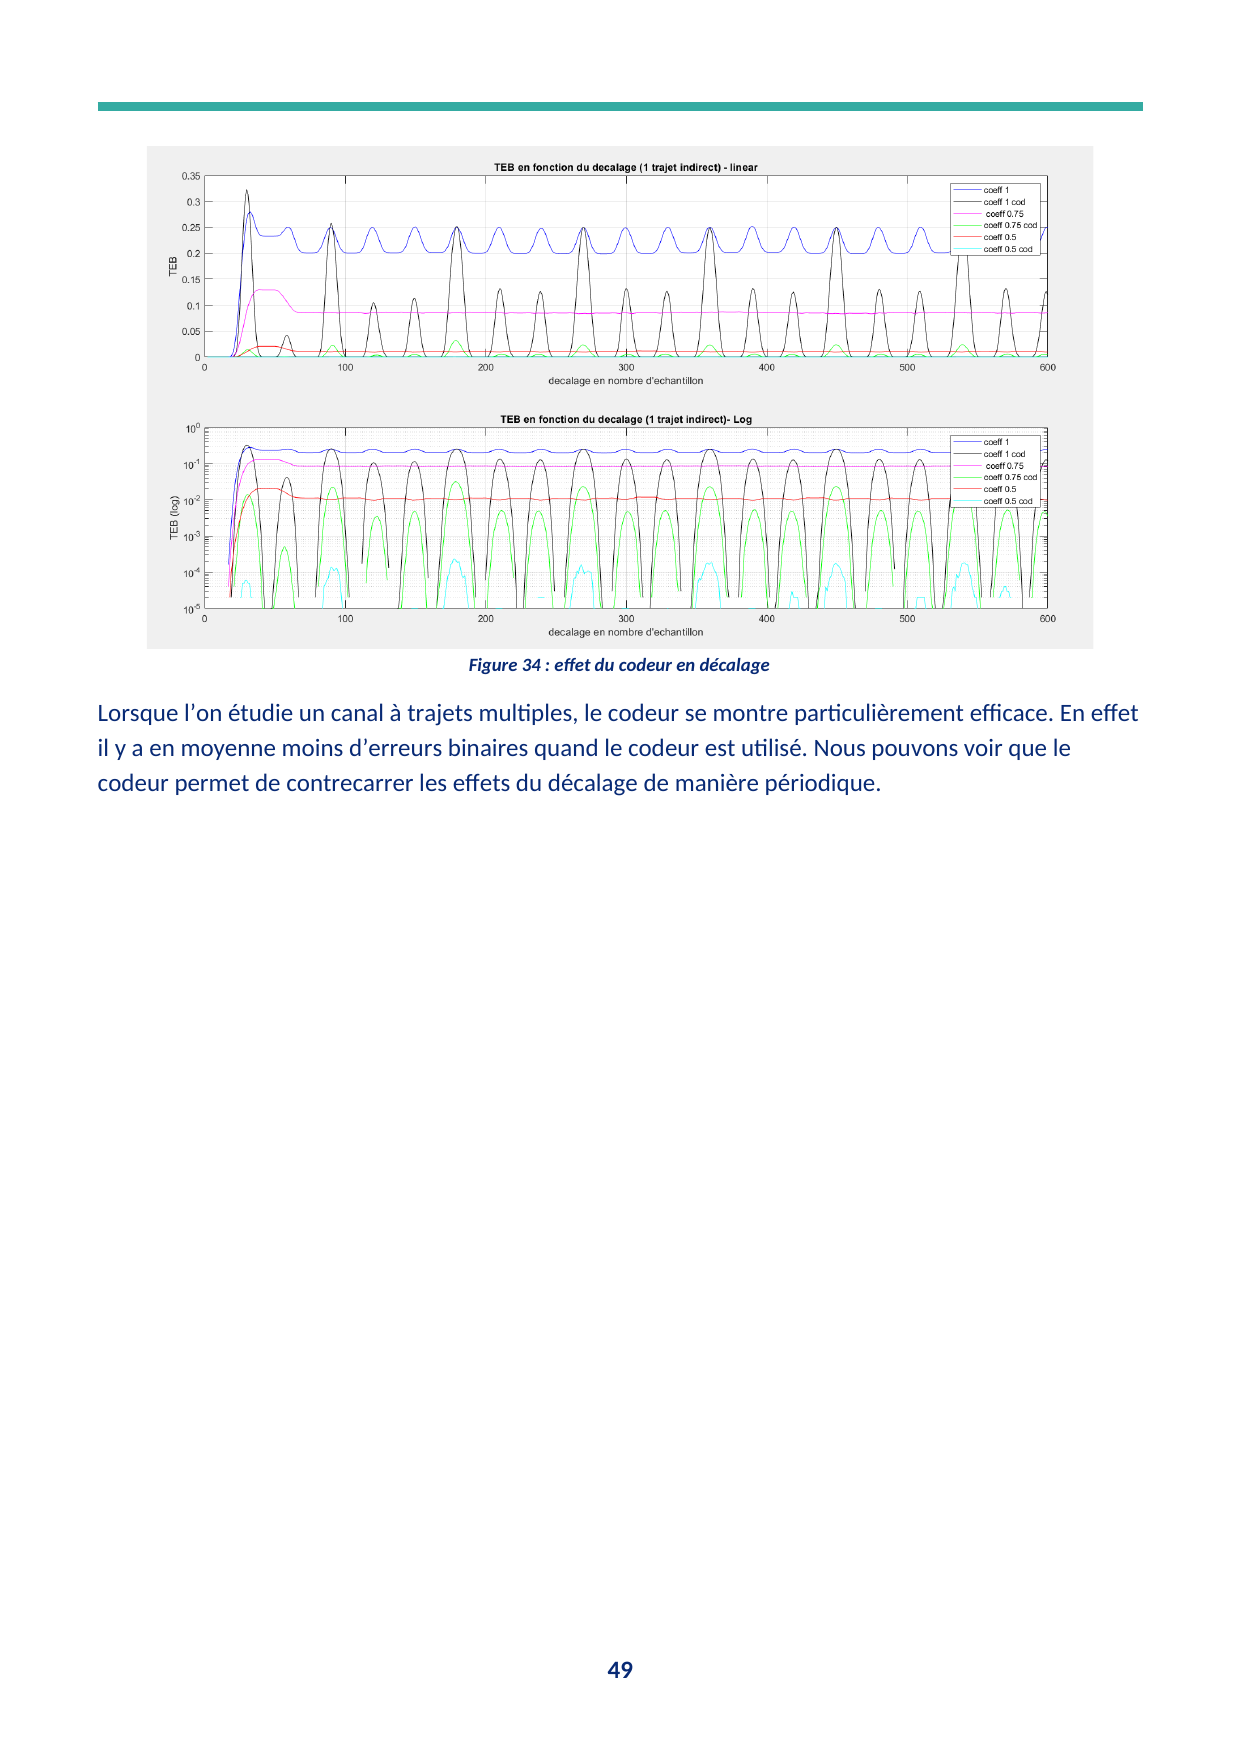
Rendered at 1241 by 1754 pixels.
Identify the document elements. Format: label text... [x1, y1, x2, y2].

text Figure 34 : effet du codeur en décalage [97, 653, 1143, 676]
text Lorsque l’on étudie un canal à trajets multiples, le codeur se montre particulièrement efficace. En effet il y a en moyenne moins d’erreurs binaires quand le codeur est utilisé. Nous pouvons voir que le codeur permet de contrecarrer les effets du décalage de manière périodique. [97, 697, 1143, 797]
picture [146, 146, 1094, 649]
